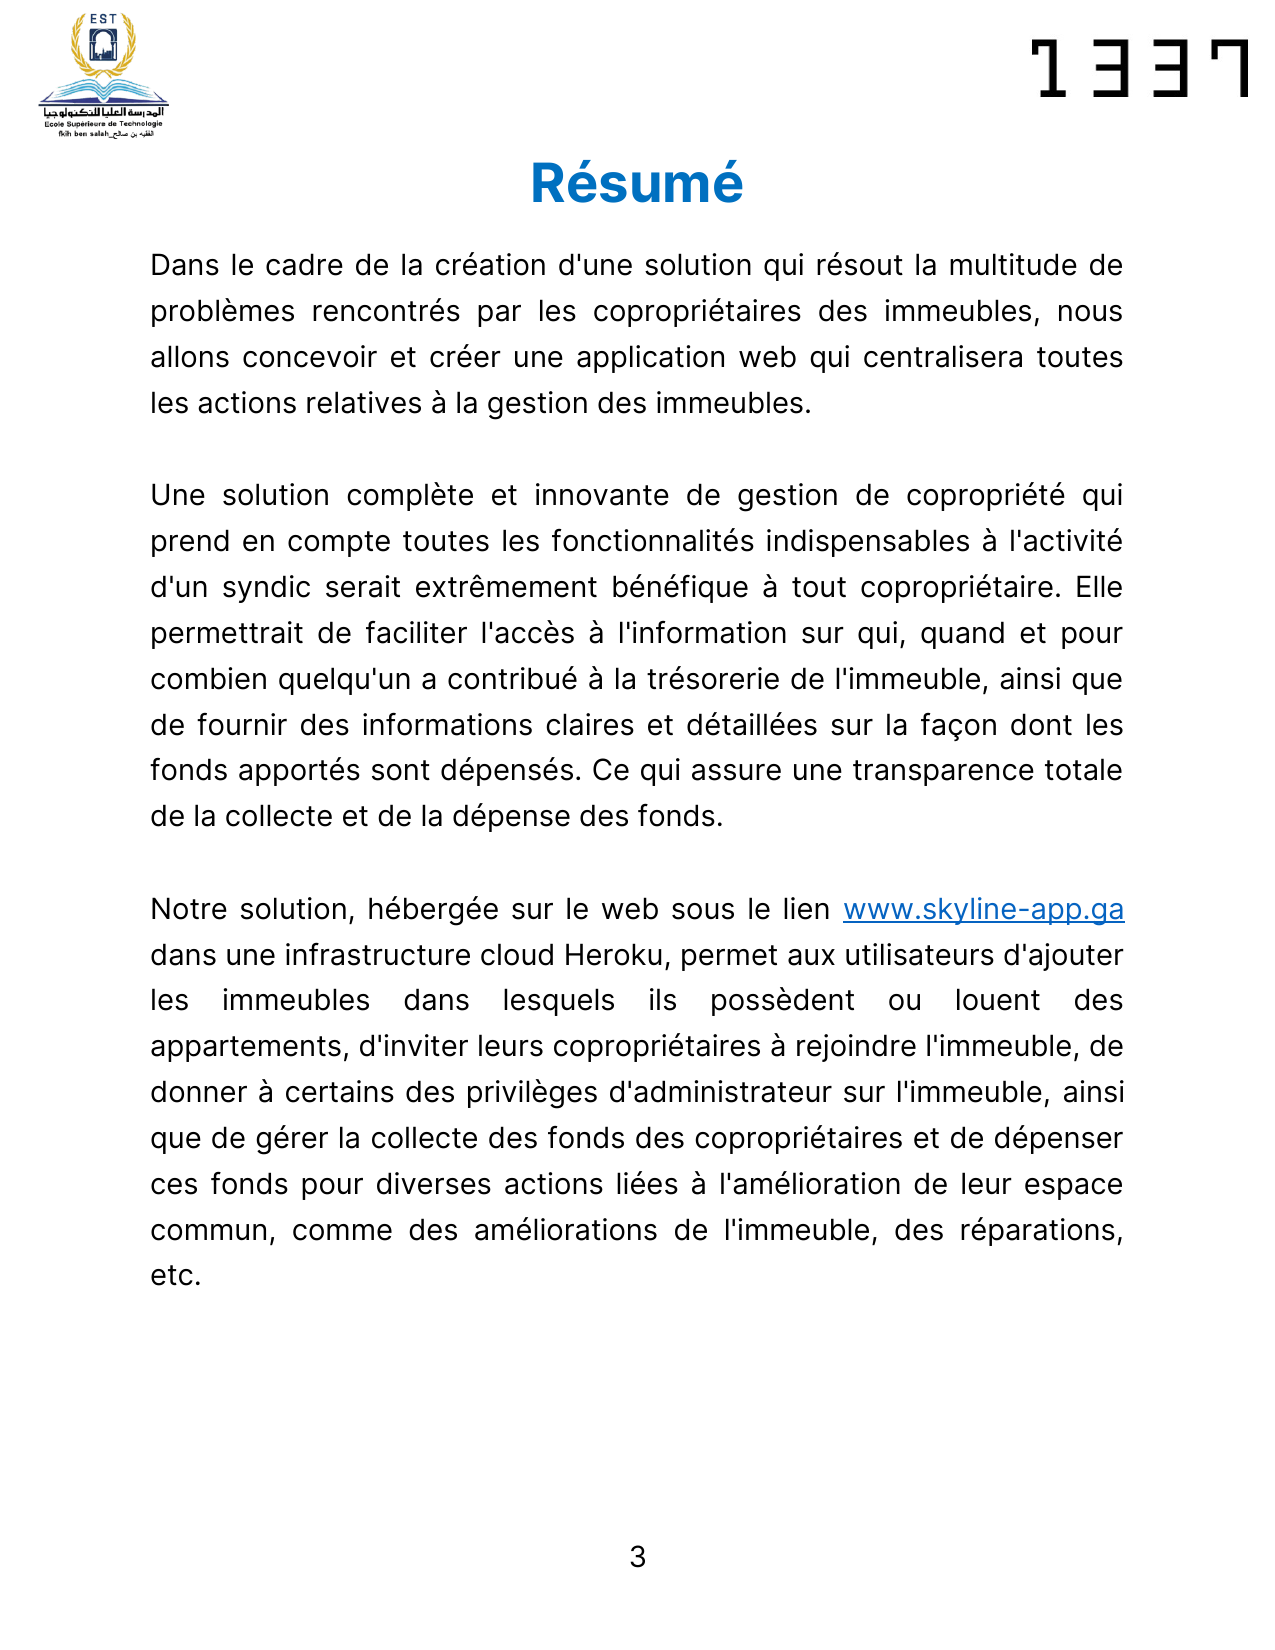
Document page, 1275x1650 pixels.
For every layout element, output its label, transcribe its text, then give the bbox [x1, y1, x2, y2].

picture [1022, 27, 1258, 106]
subtitle Résumé [150, 150, 1125, 216]
text Notre solution, hébergée sur le web sous le lien www.skyline-app.ga dans une infrastructure cloud Heroku, permet aux utilisateurs d'ajouter les immeubles dans lesquels ils possèdent ou louent des appartements, d'inviter leurs copropriétaires à rejoindre l'immeuble, de donner à certains des privilèges d'administrateur sur l'immeuble, ainsi que de gérer la collecte des fonds des copropriétaires et de dépenser ces fonds pour diverses actions liées à l'amélioration de leur espace commun, comme des améliorations de l'immeuble, des réparations, etc. [150, 891, 1125, 1293]
text Dans le cadre de la création d'une solution qui résout la multitude de problèmes rencontrés par les copropriétaires des immeubles, nous allons concevoir et créer une application web qui centralisera toutes les actions relatives à la gestion des immeubles. [150, 248, 1125, 420]
picture [32, 4, 176, 144]
text Une solution complète et innovante de gestion de copropriété qui prend en compte toutes les fonctionnalités indispensables à l'activité d'un syndic serait extrêmement bénéfique à tout copropriétaire. Elle permettrait de faciliter l'accès à l'information sur qui, quand et pour combien quelqu'un a contribué à la trésorerie de l'immeuble, ainsi que de fournir des informations claires et détaillées sur la façon dont les fonds apportés sont dépensés. Ce qui assure une transparence totale de la collecte et de la dépense des fonds. [150, 478, 1125, 834]
